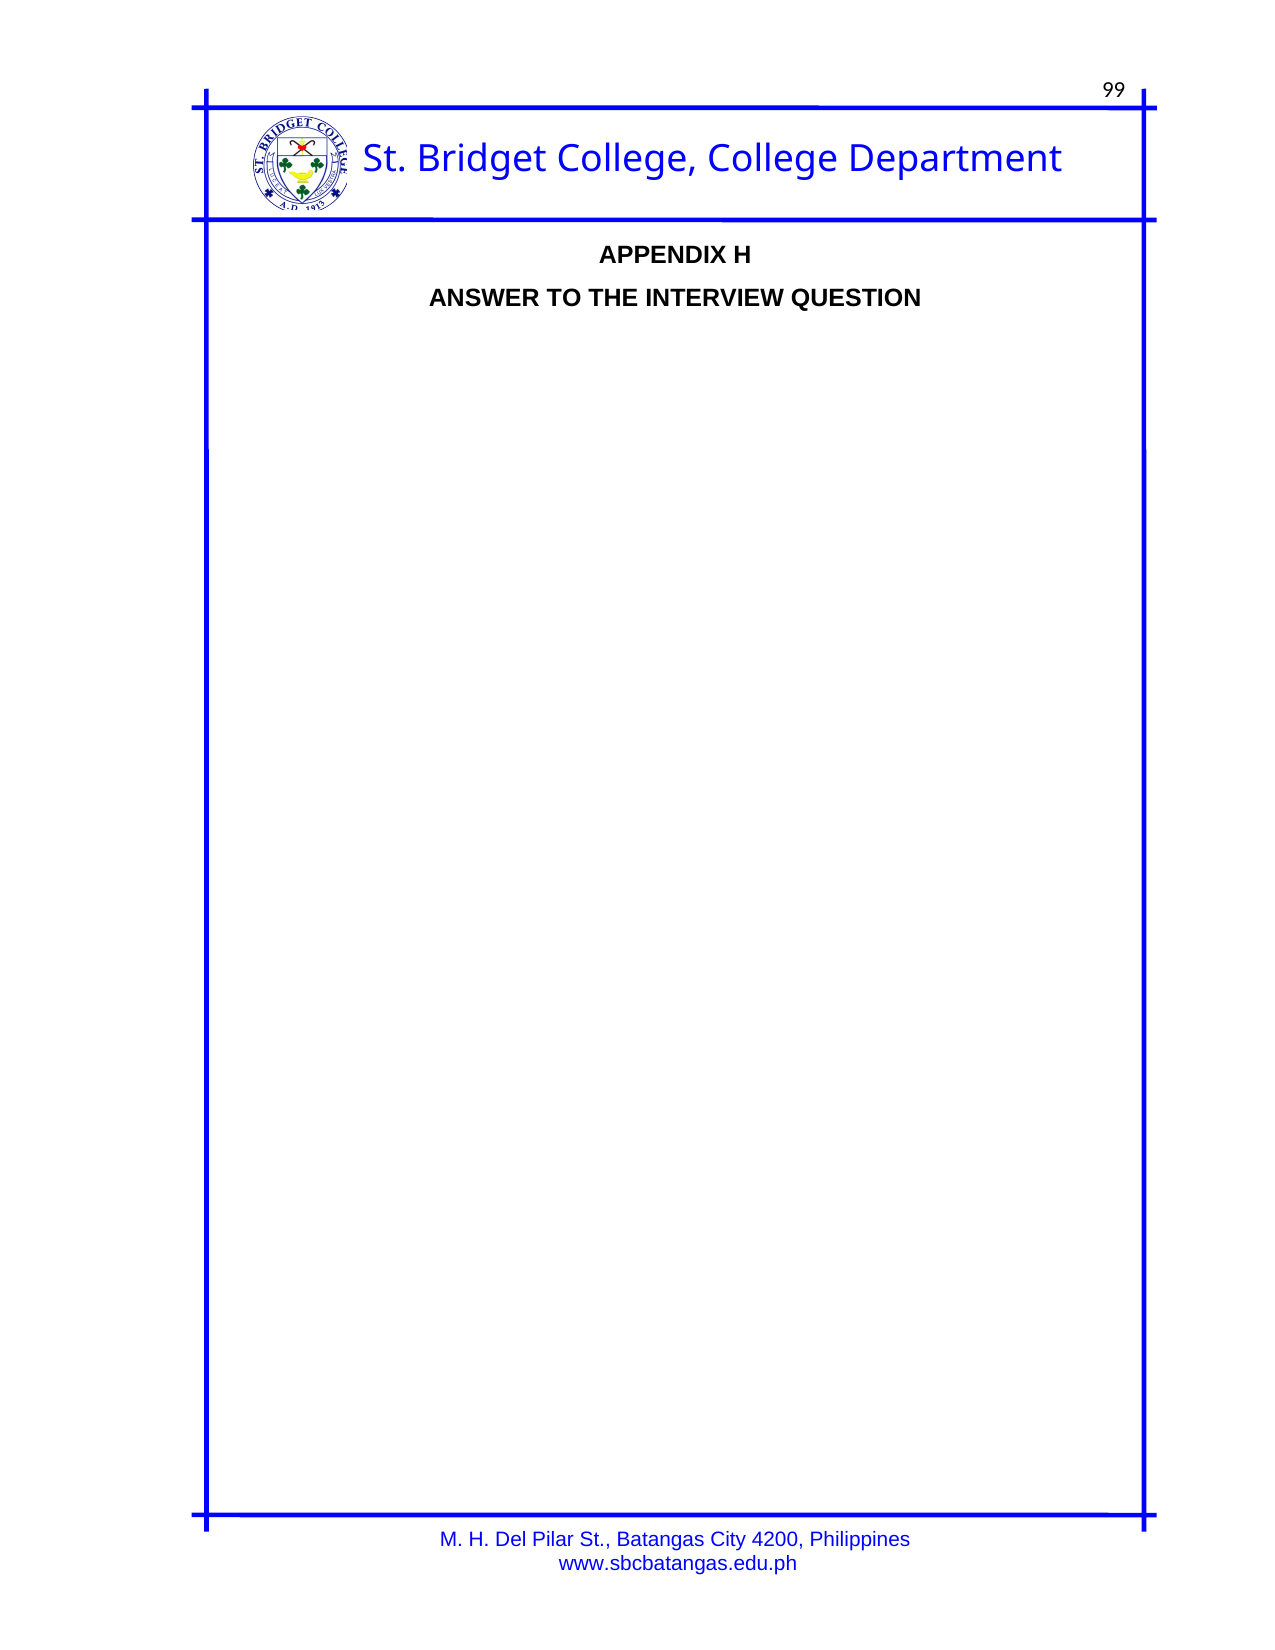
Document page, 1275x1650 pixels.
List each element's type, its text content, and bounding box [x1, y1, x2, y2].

subtitle APPENDIX H [225, 239, 1125, 268]
text ANSWER TO THE INTERVIEW QUESTION [225, 283, 1125, 311]
picture [253, 116, 347, 211]
